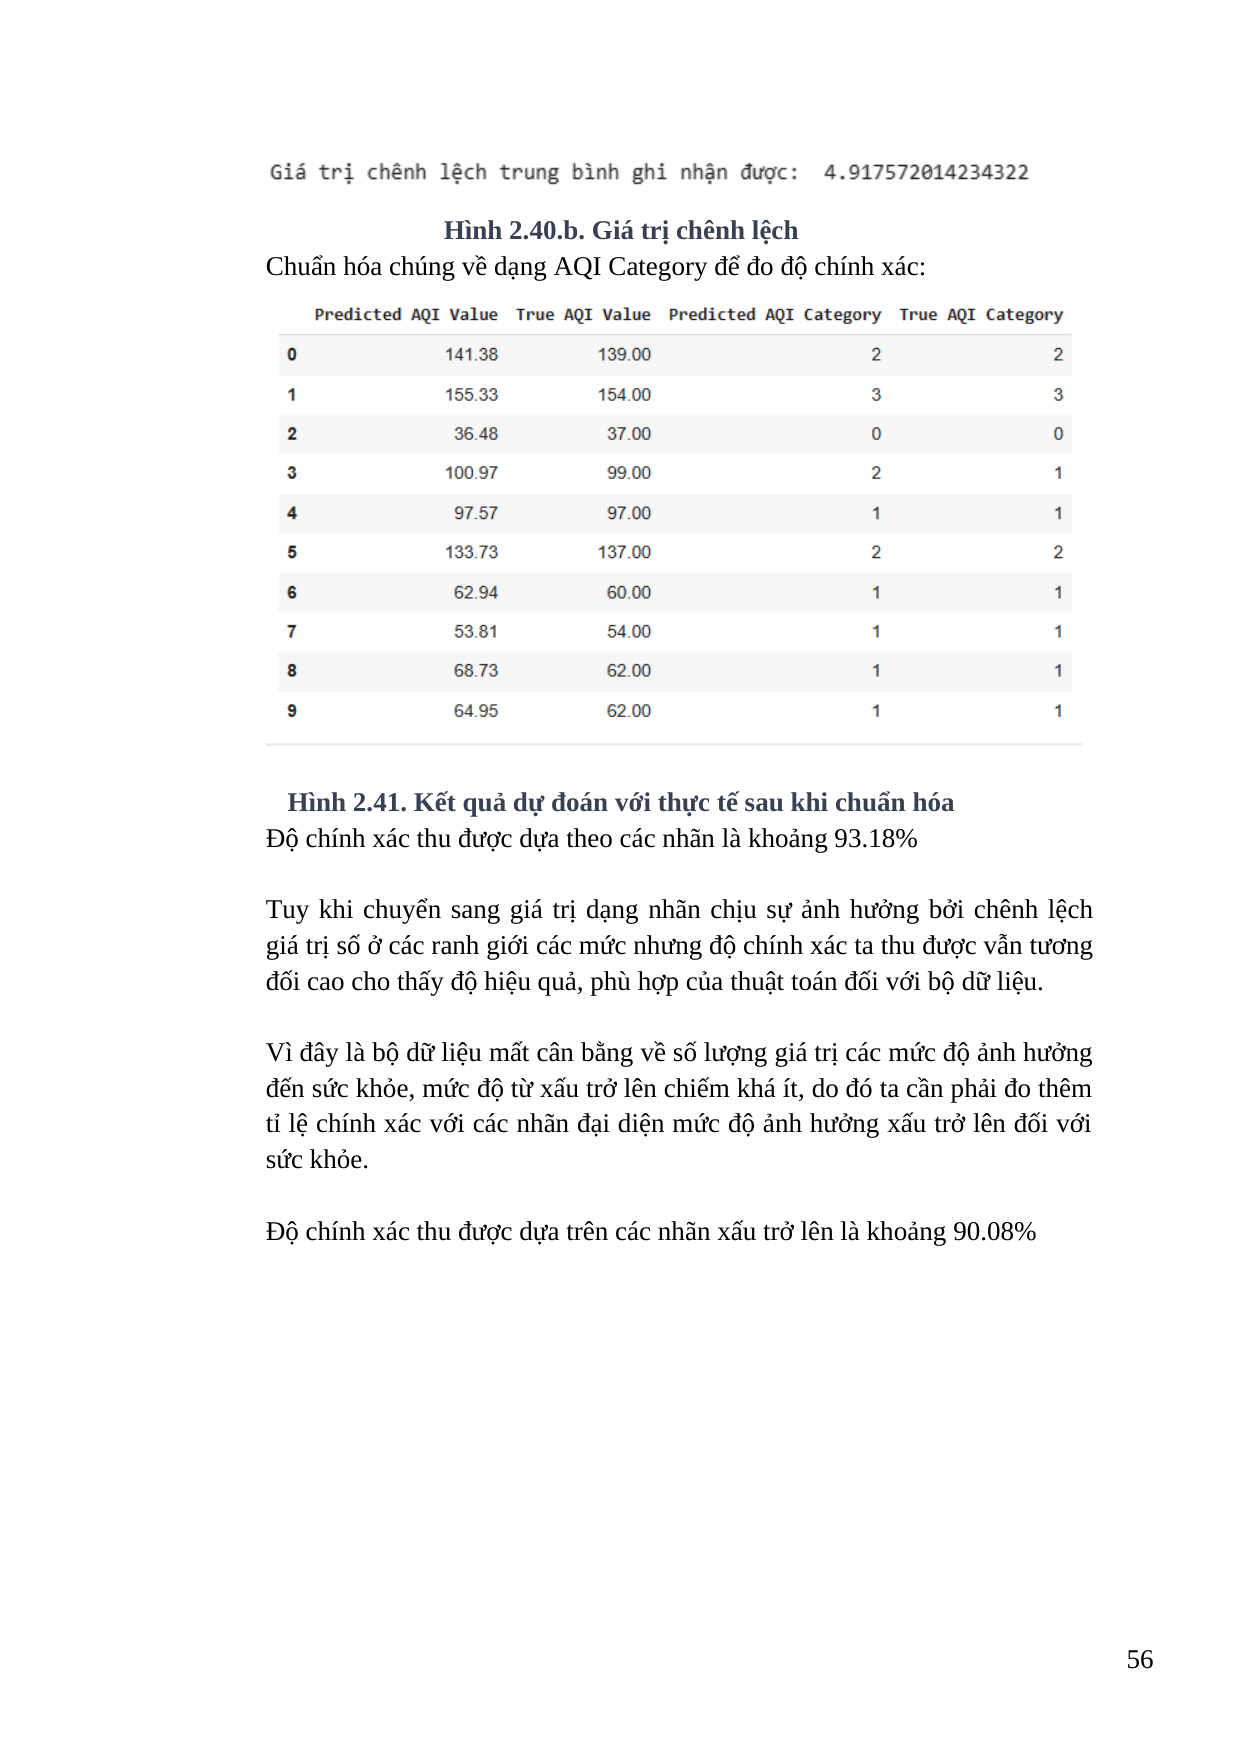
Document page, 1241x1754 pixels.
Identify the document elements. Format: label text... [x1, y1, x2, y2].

picture [265, 150, 1053, 210]
text Tuy khi chuyển sang giá trị dạng nhãn chịu sự ảnh hưởng bởi chênh lệch giá trị số ở các ranh giới các mức nhưng độ chính xác ta thu được vẫn tương đối cao cho thấy độ hiệu quả, phù hợp của thuật toán đối với bộ dữ liệu. [266, 893, 1094, 996]
text Hình 2.40.b. Giá trị chênh lệch [148, 214, 1094, 245]
text Độ chính xác thu được dựa theo các nhãn là khoảng 93.18% [266, 822, 1094, 853]
text Hình 2.41. Kết quả dự đoán với thực tế sau khi chuẩn hóa [148, 786, 1094, 817]
picture [265, 285, 1083, 746]
text Chuẩn hóa chúng về dạng AQI Category để đo độ chính xác: [266, 250, 1094, 281]
text Vì đây là bộ dữ liệu mất cân bằng về số lượng giá trị các mức độ ảnh hưởng đến sức khỏe, mức độ từ xấu trở lên chiếm khá ít, do đó ta cần phải đo thêm tỉ lệ chính xác với các nhãn đại diện mức độ ảnh hưởng xấu trở lên đối với sức khỏe. [266, 1036, 1094, 1174]
text Độ chính xác thu được dựa trên các nhãn xấu trở lên là khoảng 90.08% [266, 1215, 1094, 1246]
